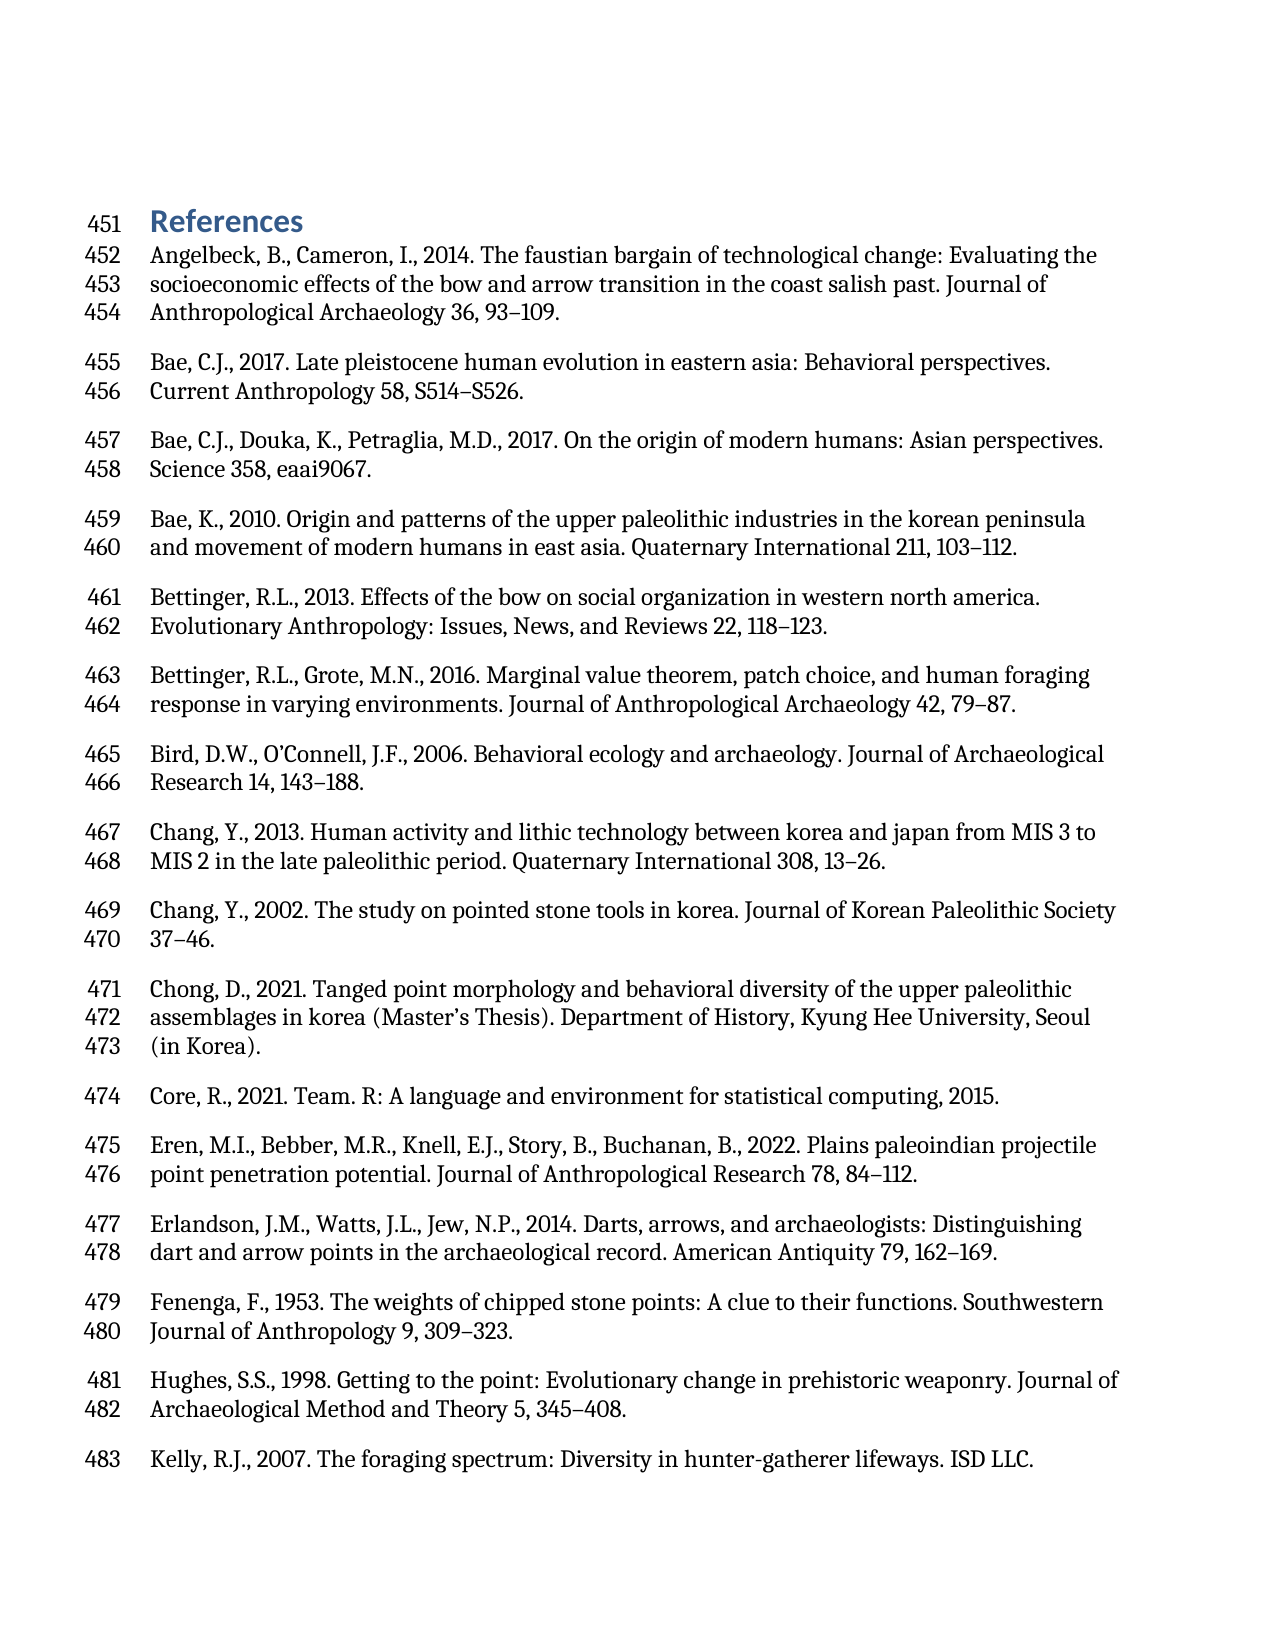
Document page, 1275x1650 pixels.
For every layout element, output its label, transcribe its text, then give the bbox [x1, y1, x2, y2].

text Fenenga, F., 1953. The weights of chipped stone points: A clue to their functions. Southwestern Journal of Anthropology 9, 309–323. [150, 1288, 1125, 1345]
text Bettinger, R.L., 2013. Effects of the bow on social organization in western north america. Evolutionary Anthropology: Issues, News, and Reviews 22, 118–123. [150, 583, 1125, 640]
text Kelly, R.J., 2007. The foraging spectrum: Diversity in hunter-gatherer lifeways. ISD LLC. [150, 1444, 1125, 1473]
text Hughes, S.S., 1998. Getting to the point: Evolutionary change in prehistoric weaponry. Journal of Archaeological Method and Theory 5, 345–408. [150, 1366, 1125, 1424]
subtitle References [150, 200, 1125, 241]
text Erlandson, J.M., Watts, J.L., Jew, N.P., 2014. Darts, arrows, and archaeologists: Distinguishing dart and arrow points in the archaeological record. American Antiquity 79, 162–169. [150, 1209, 1125, 1267]
text Bae, C.J., 2017. Late pleistocene human evolution in eastern asia: Behavioral perspectives. Current Anthropology 58, S514–S526. [150, 348, 1125, 405]
text Bird, D.W., O’Connell, J.F., 2006. Behavioral ecology and archaeology. Journal of Archaeological Research 14, 143–188. [150, 739, 1125, 797]
text Bae, K., 2010. Origin and patterns of the upper paleolithic industries in the korean peninsula and movement of modern humans in east asia. Quaternary International 211, 103–112. [150, 504, 1125, 562]
text Core, R., 2021. Team. R: A language and environment for statistical computing, 2015. [150, 1082, 1125, 1110]
text Chang, Y., 2013. Human activity and lithic technology between korea and japan from MIS 3 to MIS 2 in the late paleolithic period. Quaternary International 308, 13–26. [150, 818, 1125, 875]
text Angelbeck, B., Cameron, I., 2014. The faustian bargain of technological change: Evaluating the socioeconomic effects of the bow and arrow transition in the coast salish past. Journal of Anthropological Archaeology 36, 93–109. [150, 241, 1125, 327]
text Eren, M.I., Bebber, M.R., Knell, E.J., Story, B., Buchanan, B., 2022. Plains paleoindian projectile point penetration potential. Journal of Anthropological Research 78, 84–112. [150, 1131, 1125, 1189]
text Chang, Y., 2002. The study on pointed stone tools in korea. Journal of Korean Paleolithic Society 37–46. [150, 896, 1125, 954]
text Chong, D., 2021. Tanged point morphology and behavioral diversity of the upper paleolithic assemblages in korea (Master’s Thesis). Department of History, Kyung Hee University, Seoul (in Korea). [150, 974, 1125, 1061]
text Bae, C.J., Douka, K., Petraglia, M.D., 2017. On the origin of modern humans: Asian perspectives. Science 358, eaai9067. [150, 426, 1125, 484]
text Bettinger, R.L., Grote, M.N., 2016. Marginal value theorem, patch choice, and human foraging response in varying environments. Journal of Anthropological Archaeology 42, 79–87. [150, 661, 1125, 719]
